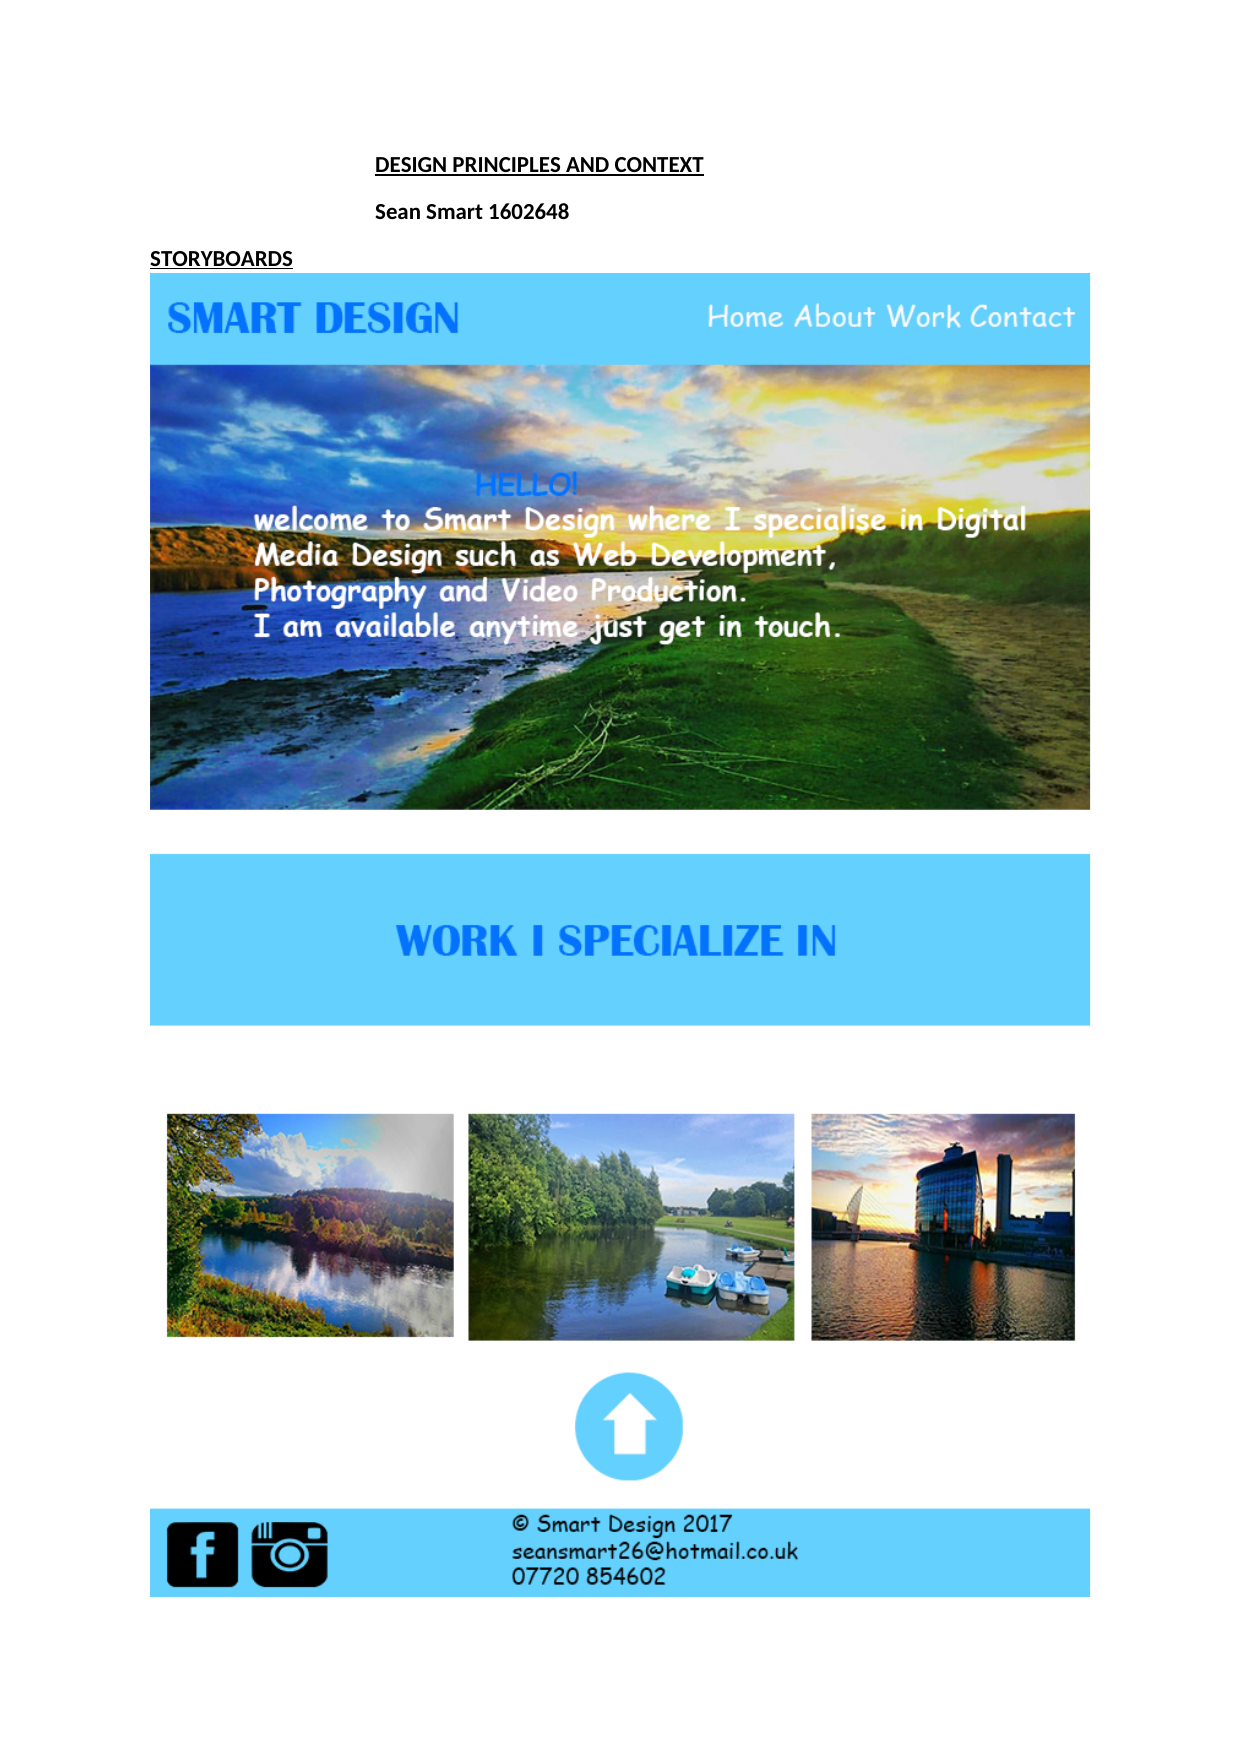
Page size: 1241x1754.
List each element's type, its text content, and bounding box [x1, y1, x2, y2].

text DESIGN PRINCIPLES AND CONTEXT [300, 150, 1090, 178]
text Sean Smart 1602648 [150, 197, 1090, 225]
picture [150, 273, 1091, 1597]
text STORYBOARDS [150, 244, 1090, 273]
